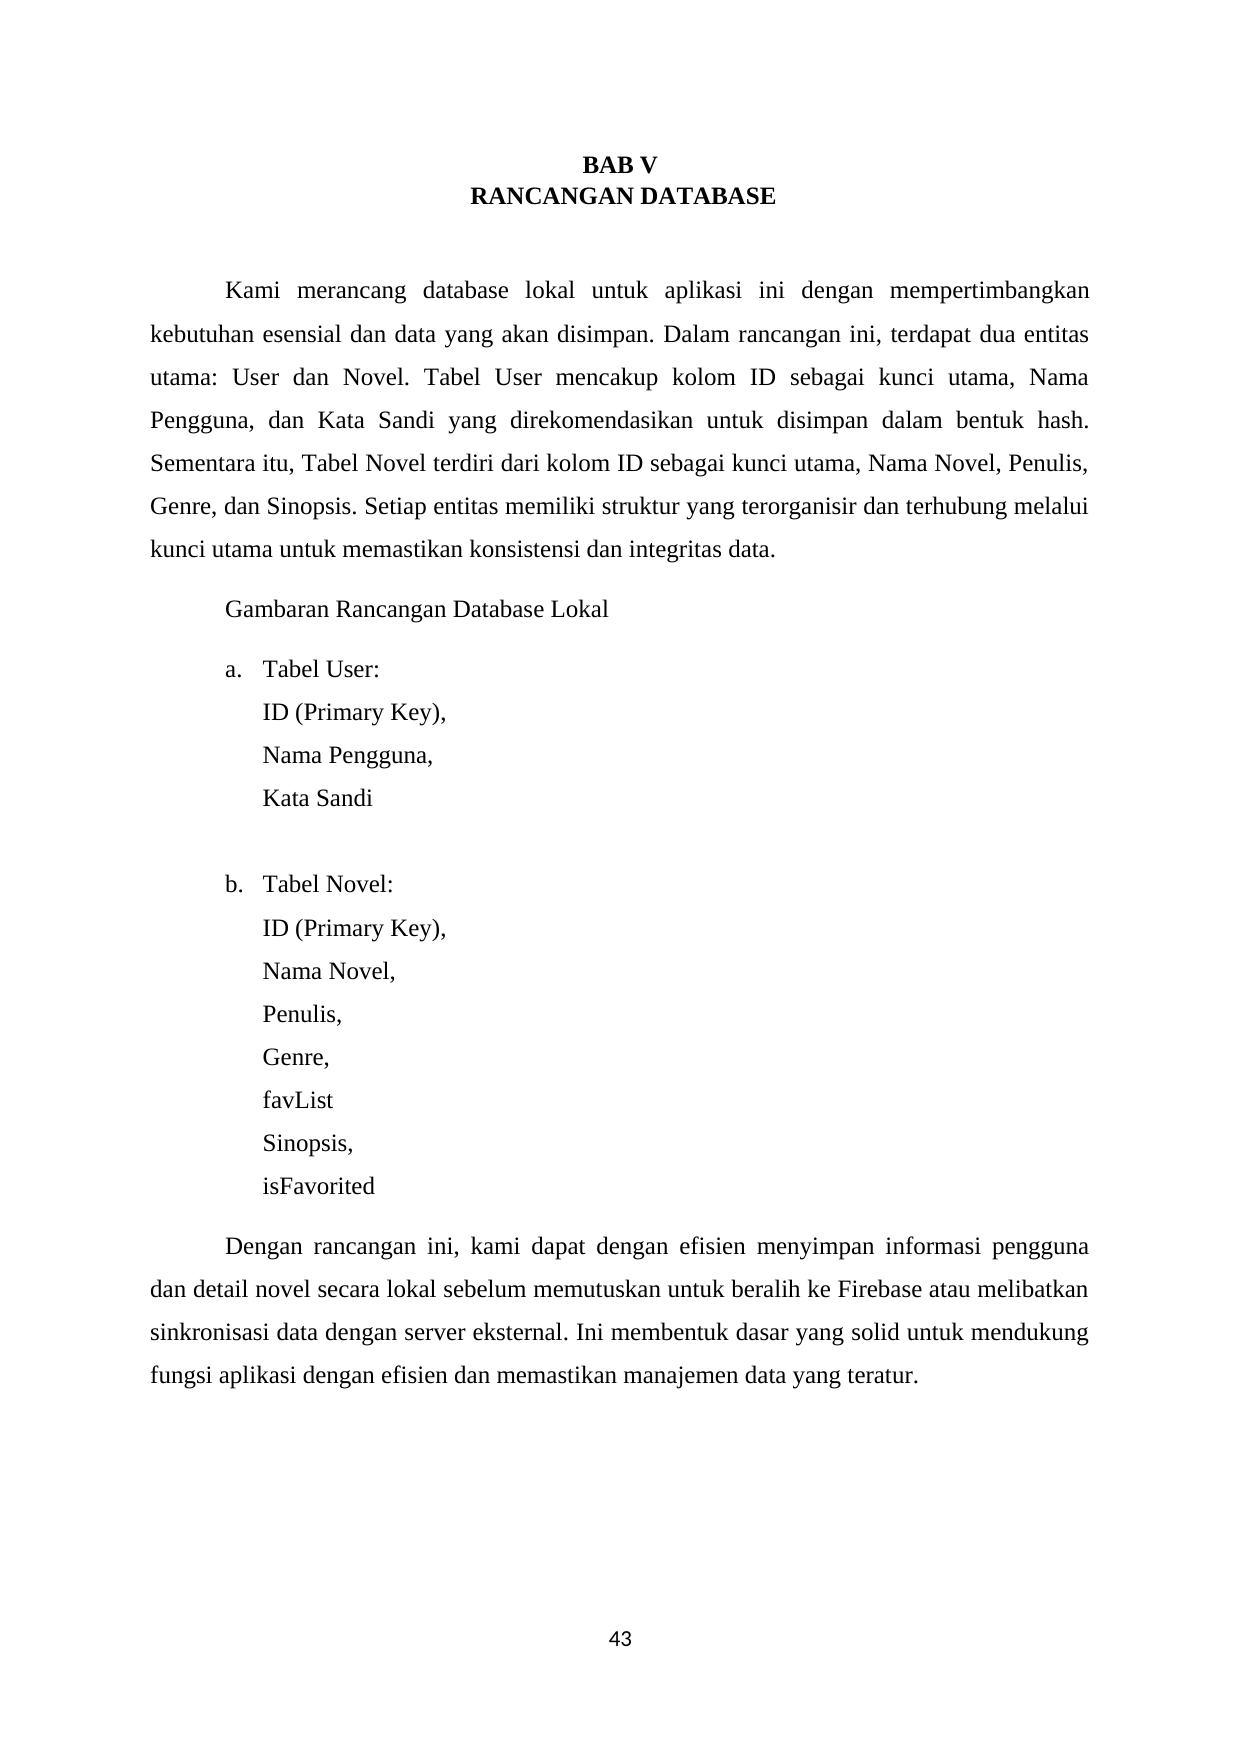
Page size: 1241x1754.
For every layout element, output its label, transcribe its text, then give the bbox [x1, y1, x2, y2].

text Dengan rancangan ini, kami dapat dengan efisien menyimpan informasi pengguna dan detail novel secara lokal sebelum memutuskan untuk beralih ke Firebase atau melibatkan sinkronisasi data dengan server eksternal. Ini membentuk dasar yang solid untuk mendukung fungsi aplikasi dengan efisien dan memastikan manajemen data yang teratur. [150, 1231, 1090, 1389]
list Tabel User: [225, 654, 1090, 683]
text Gambaran Rancangan Database Lokal [150, 594, 1090, 623]
list Genre, [262, 1042, 1090, 1071]
list favList [262, 1085, 1090, 1114]
list Nama Novel, [262, 956, 1090, 984]
subtitle BAB V RANCANGAN DATABASE [150, 150, 1090, 210]
list isFavorited [262, 1171, 1090, 1200]
list Tabel Novel: [225, 869, 1090, 898]
list Nama Pengguna, [262, 740, 1090, 769]
list ID (Primary Key), [262, 913, 1090, 941]
list ID (Primary Key), [262, 697, 1090, 726]
text Kami merancang database lokal untuk aplikasi ini dengan mempertimbangkan kebutuhan esensial dan data yang akan disimpan. Dalam rancangan ini, terdapat dua entitas utama: User dan Novel. Tabel User mencakup kolom ID sebagai kunci utama, Nama Pengguna, dan Kata Sandi yang direkomendasikan untuk disimpan dalam bentuk hash. Sementara itu, Tabel Novel terdiri dari kolom ID sebagai kunci utama, Nama Novel, Penulis, Genre, dan Sinopsis. Setiap entitas memiliki struktur yang terorganisir dan terhubung melalui kunci utama untuk memastikan konsistensi dan integritas data. [150, 276, 1090, 563]
list Sinopsis, [262, 1128, 1090, 1157]
list Kata Sandi [262, 783, 1090, 812]
list Penulis, [262, 999, 1090, 1028]
